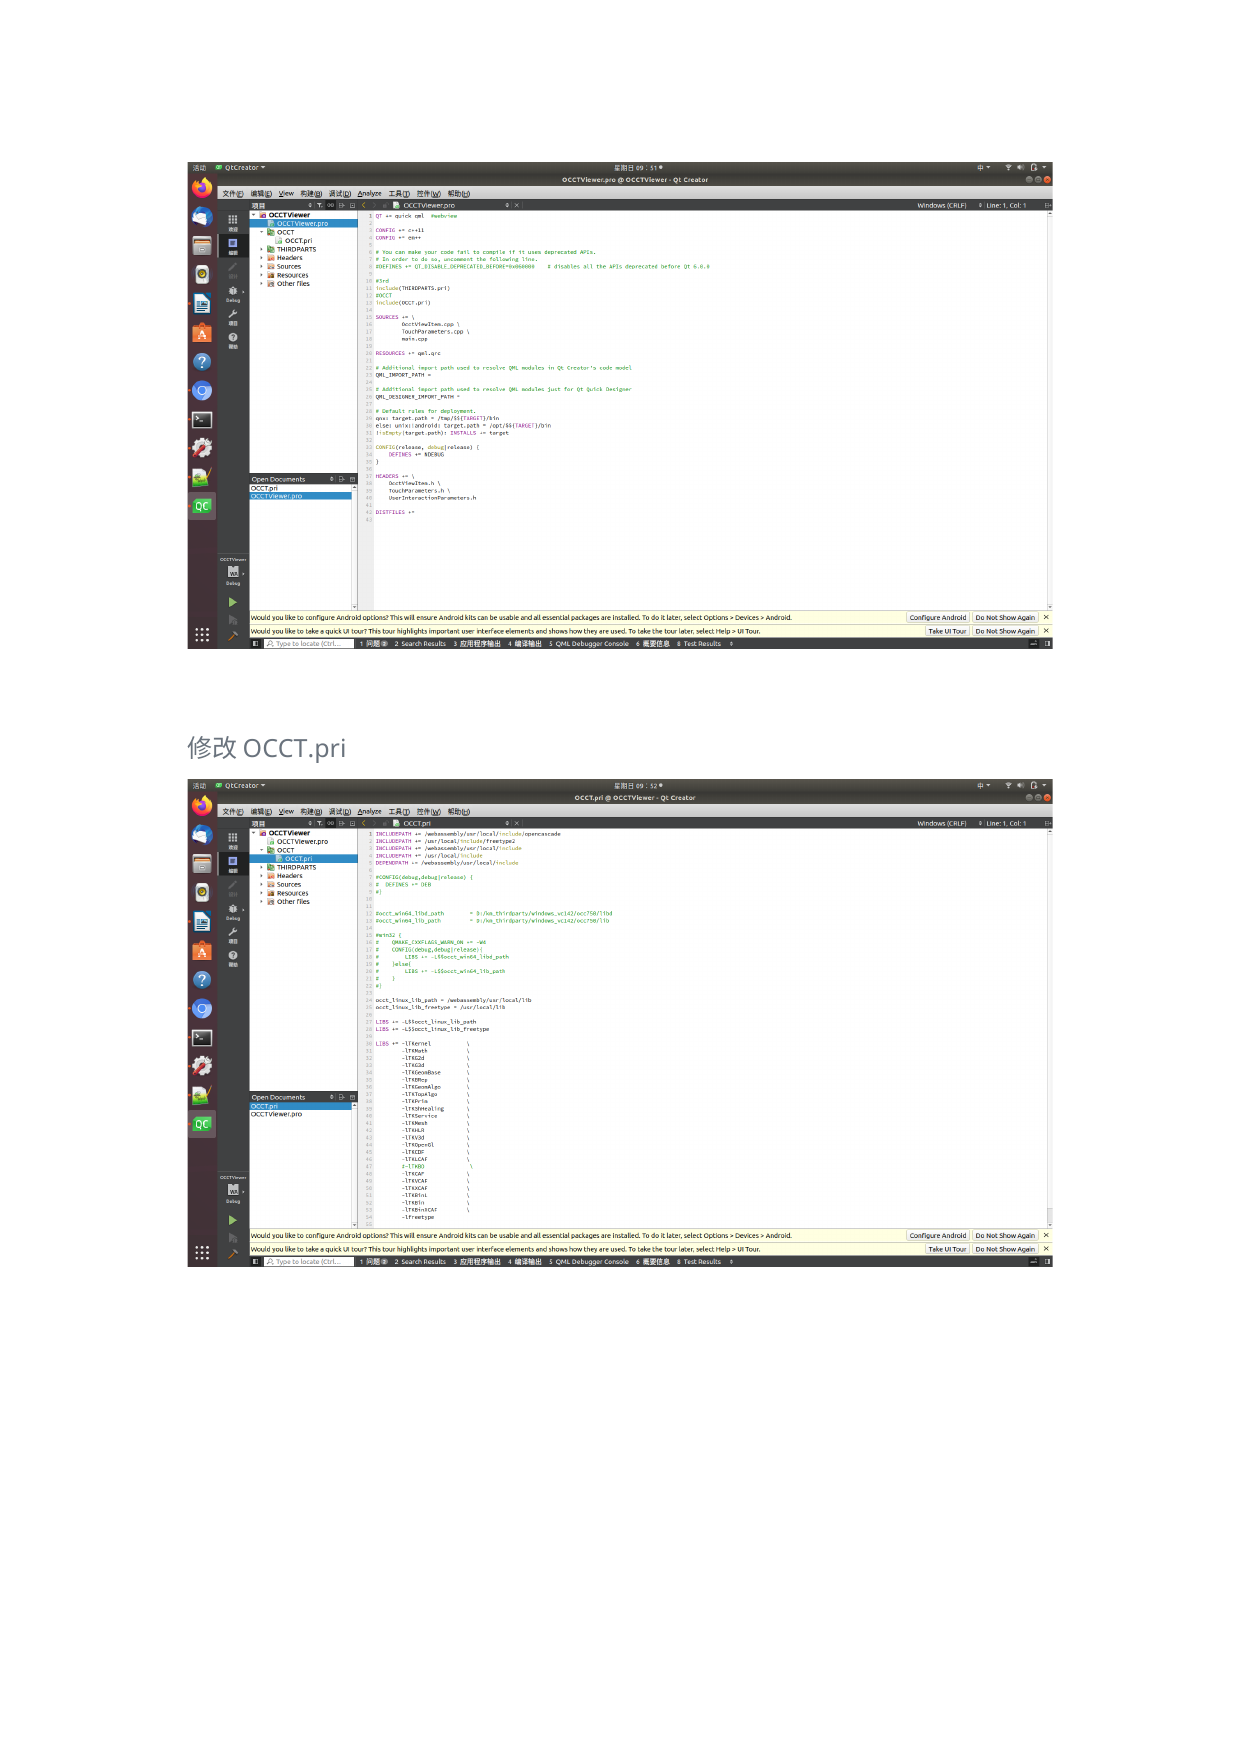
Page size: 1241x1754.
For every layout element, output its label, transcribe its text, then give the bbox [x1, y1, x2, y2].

text 修改OCCT.pri [187, 714, 1053, 779]
picture [187, 779, 1053, 1267]
picture [187, 162, 1053, 649]
